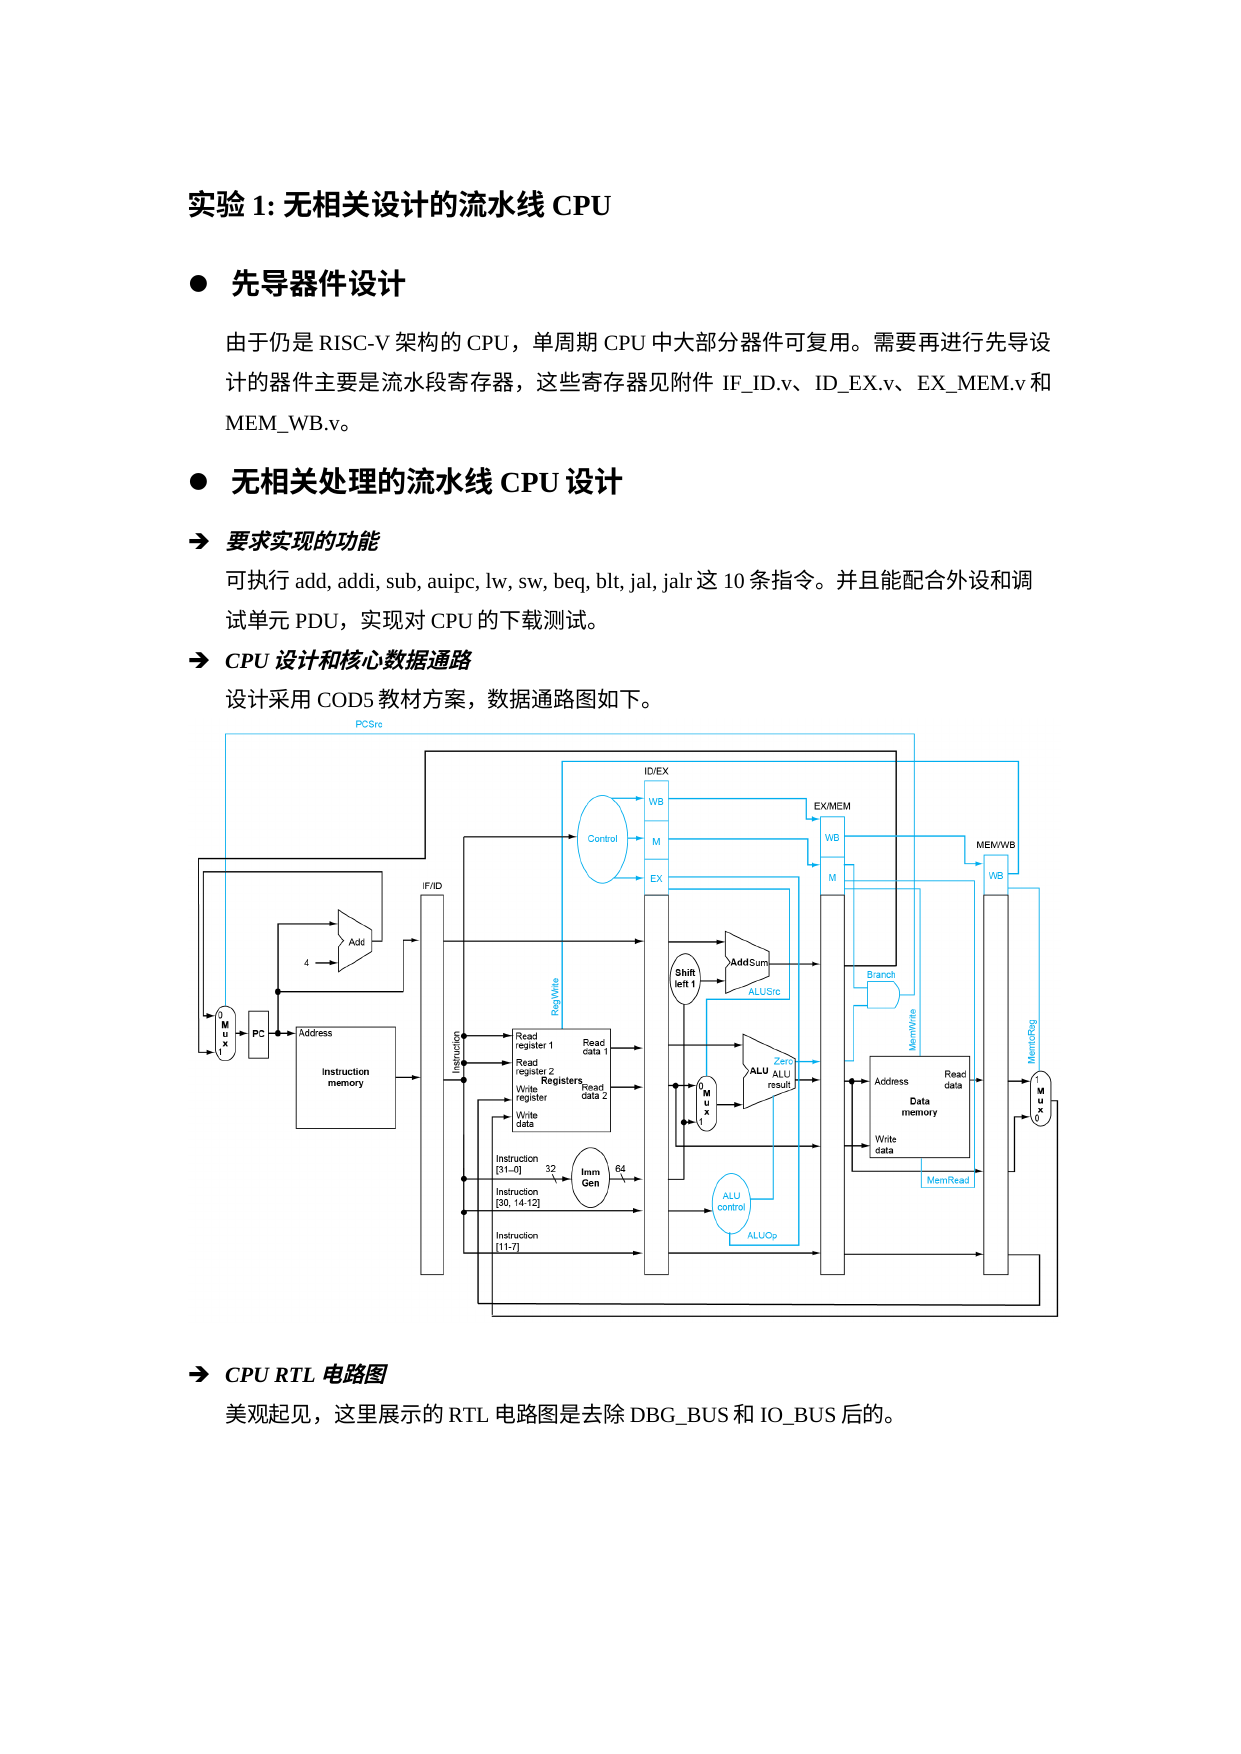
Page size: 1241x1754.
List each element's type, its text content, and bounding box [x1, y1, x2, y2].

text 由于仍是RISC-V架构的CPU，单周期CPU中大部分器件可复用。需要再进行先导设计的器件主要是流水段寄存器，这些寄存器见附件IF_ID.v、ID_EX.v、EX_MEM.v和MEM_WB.v。 [225, 321, 1053, 440]
text 美观起见，这里展示的RTL电路图是去除DBG_BUS和IO_BUS后的。 [225, 1393, 1053, 1433]
text 设计采用COD5教材方案，数据通路图如下。 [225, 678, 1053, 718]
text CPU设计和核心数据通路 [187, 639, 1053, 678]
text 先导器件设计 [187, 242, 1053, 321]
text 无相关处理的流水线CPU设计 [187, 440, 1053, 520]
picture [187, 718, 1062, 1323]
text 可执行add, addi, sub, auipc, lw, sw, beq, blt, jal, jalr这10条指令。并且能配合外设和调试单元PDU，实现对CPU的下载测试。 [225, 559, 1053, 639]
text 要求实现的功能 [187, 520, 1053, 559]
text 实验1: 无相关设计的流水线CPU [187, 163, 1053, 242]
text CPU RTL电路图 [187, 1353, 1053, 1393]
